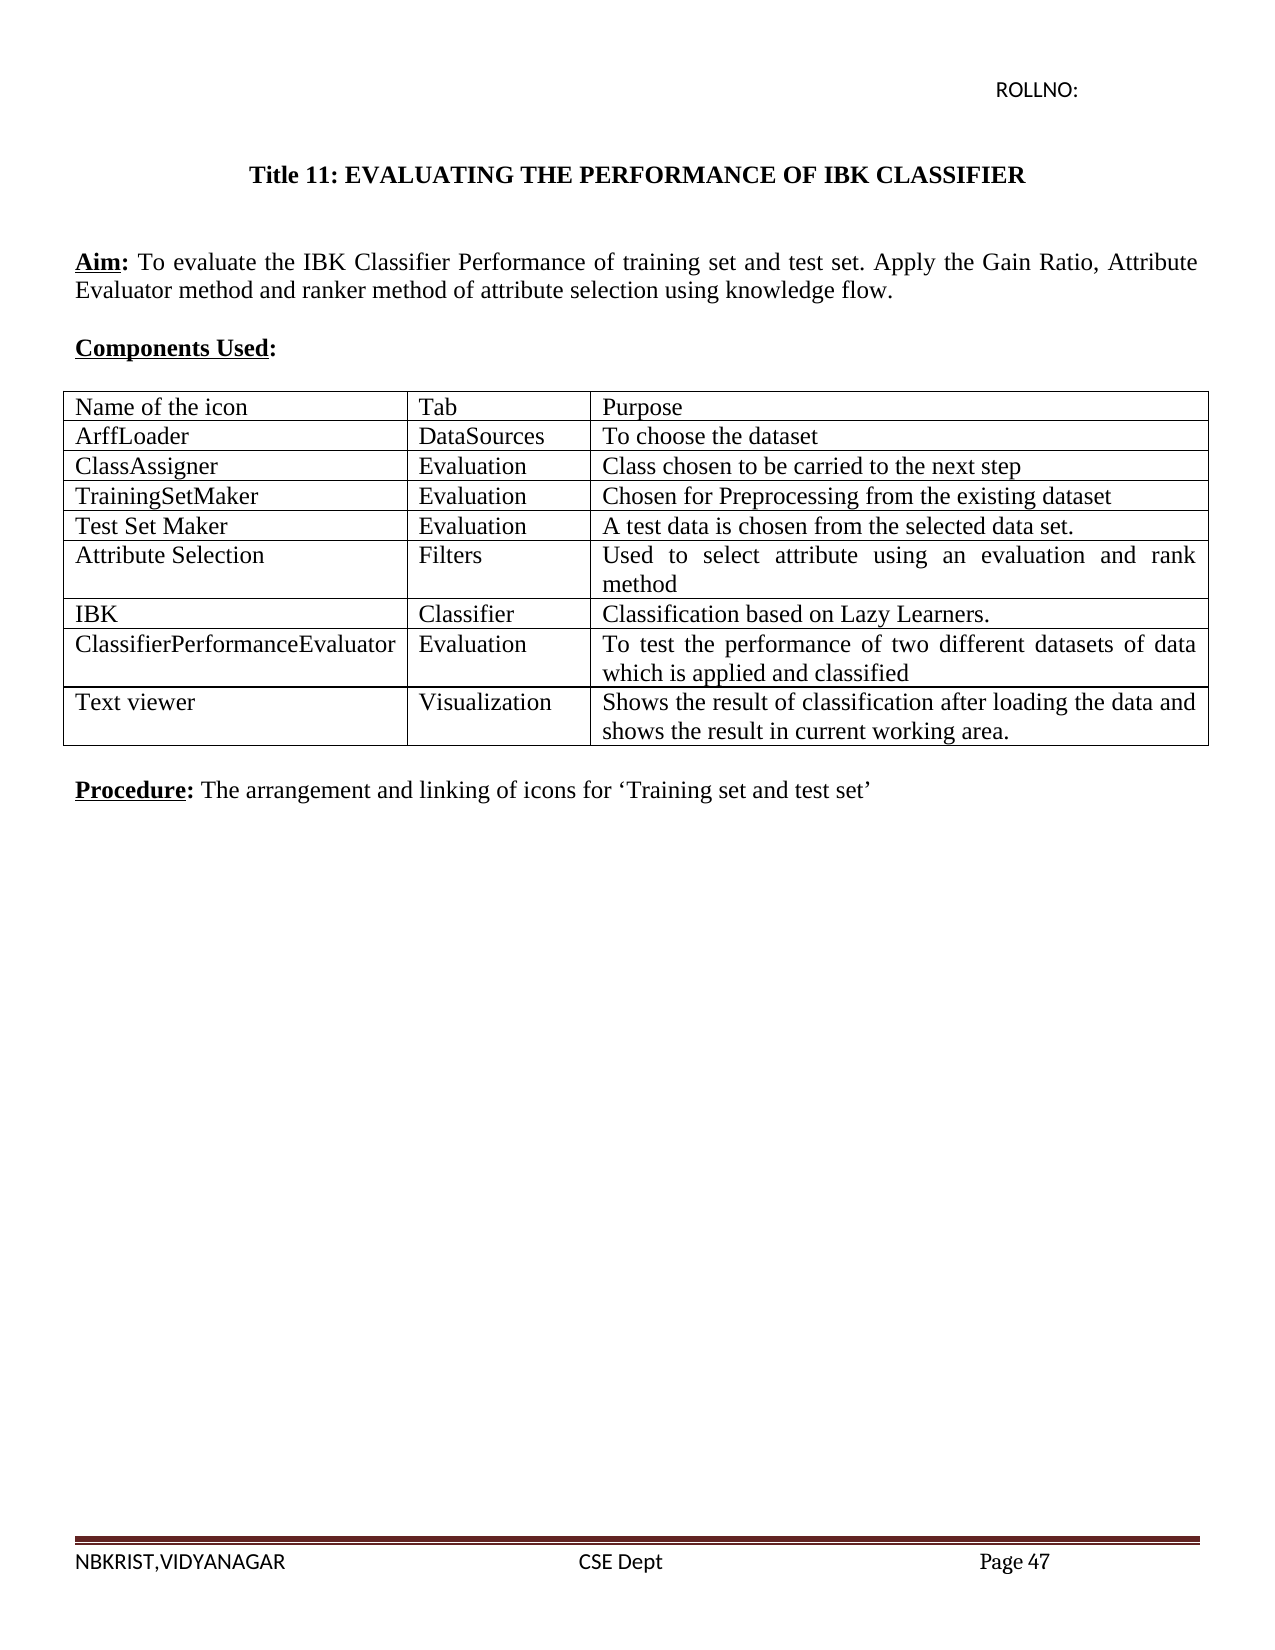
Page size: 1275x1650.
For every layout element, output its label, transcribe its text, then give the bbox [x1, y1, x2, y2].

table_header Tab [408, 392, 590, 420]
text Aim: To evaluate the IBK Classifier Performance of training set and test set. Apply the Gain Ratio, Attribute Evaluator method and ranker method of attribute selection using knowledge flow. [75, 247, 1200, 304]
text Procedure: The arrangement and linking of icons for ‘Training set and test set’ [75, 775, 1200, 803]
table_cell IBK [64, 599, 407, 628]
table_cell Classifier [408, 599, 590, 628]
table_cell To choose the dataset [591, 421, 1208, 450]
table_cell Visualization [408, 688, 590, 745]
table_cell Evaluation [408, 629, 590, 686]
table_cell Used to select attribute using an evaluation and rank method [591, 541, 1208, 598]
table_cell Filters [408, 541, 590, 598]
table_cell Test Set Maker [64, 511, 407, 539]
table_cell To test the performance of two different datasets of data which is applied and classified [591, 629, 1208, 686]
table_cell TrainingSetMaker [64, 481, 407, 510]
table_cell ClassifierPerformanceEvaluator [64, 629, 407, 686]
table_cell Shows the result of classification after loading the data and shows the result in current working area. [591, 688, 1208, 745]
table_cell Text viewer [64, 688, 407, 745]
table_cell A test data is chosen from the selected data set. [591, 511, 1208, 539]
table_header Purpose [591, 392, 1208, 420]
table_cell DataSources [408, 421, 590, 450]
table_cell Class chosen to be carried to the next step [591, 451, 1208, 480]
table_cell ClassAssigner [64, 451, 407, 480]
table_cell ArffLoader [64, 421, 407, 450]
table_cell Chosen for Preprocessing from the existing dataset [591, 481, 1208, 510]
table_cell Classification based on Lazy Learners. [591, 599, 1208, 628]
table_cell Evaluation [408, 451, 590, 480]
table_cell Evaluation [408, 511, 590, 539]
table_cell Evaluation [408, 481, 590, 510]
text Title 11: EVALUATING THE PERFORMANCE OF IBK CLASSIFIER [75, 161, 1200, 189]
table_cell Attribute Selection [64, 541, 407, 598]
text Components Used: [75, 333, 1200, 362]
table_header Name of the icon [64, 392, 407, 420]
